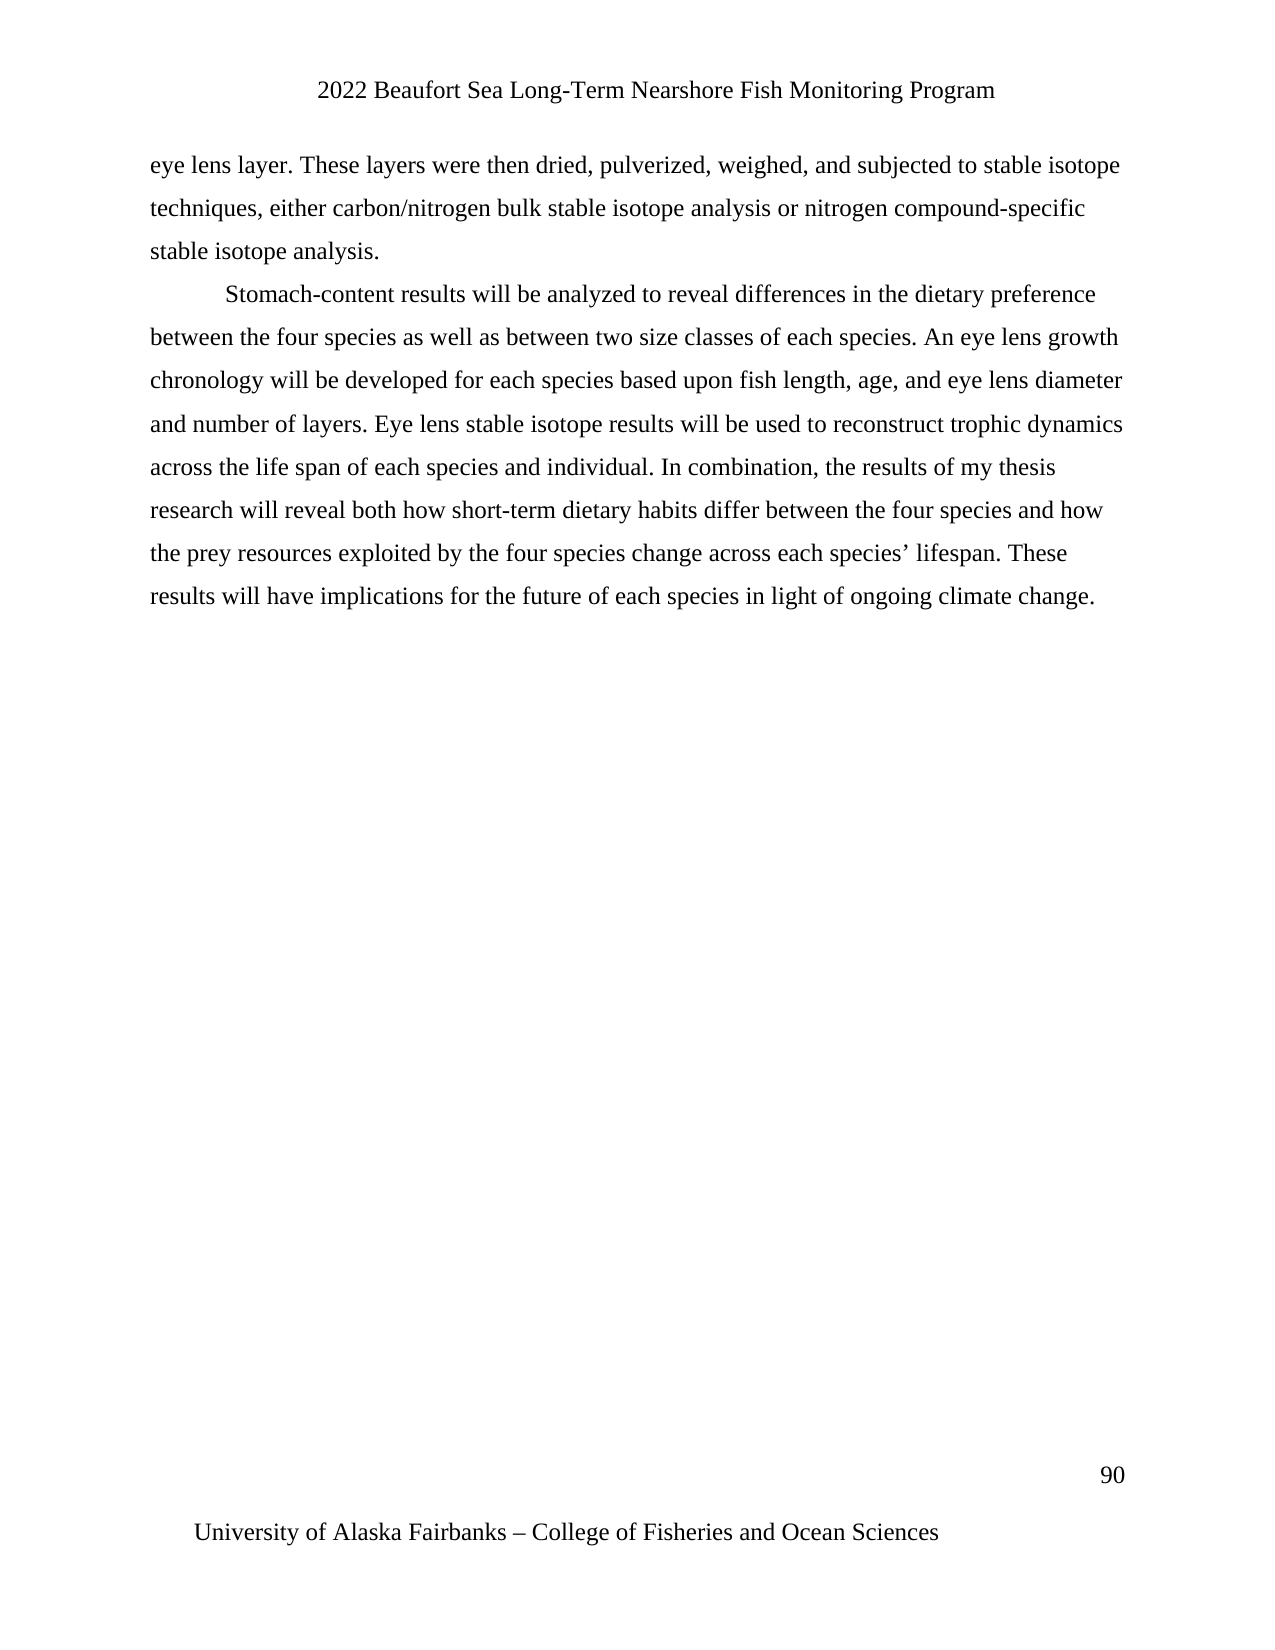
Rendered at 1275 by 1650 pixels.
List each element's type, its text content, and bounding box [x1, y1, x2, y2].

text Stomach-content results will be analyzed to reveal differences in the dietary preference between the four species as well as between two size classes of each species. An eye lens growth chronology will be developed for each species based upon fish length, age, and eye lens diameter and number of layers. Eye lens stable isotope results will be used to reconstruct trophic dynamics across the life span of each species and individual. In combination, the results of my thesis research will reveal both how short-term dietary habits differ between the four species and how the prey resources exploited by the four species change across each species’ lifespan. These results will have implications for the future of each species in light of ongoing climate change. [150, 279, 1125, 610]
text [150, 150, 1125, 265]
